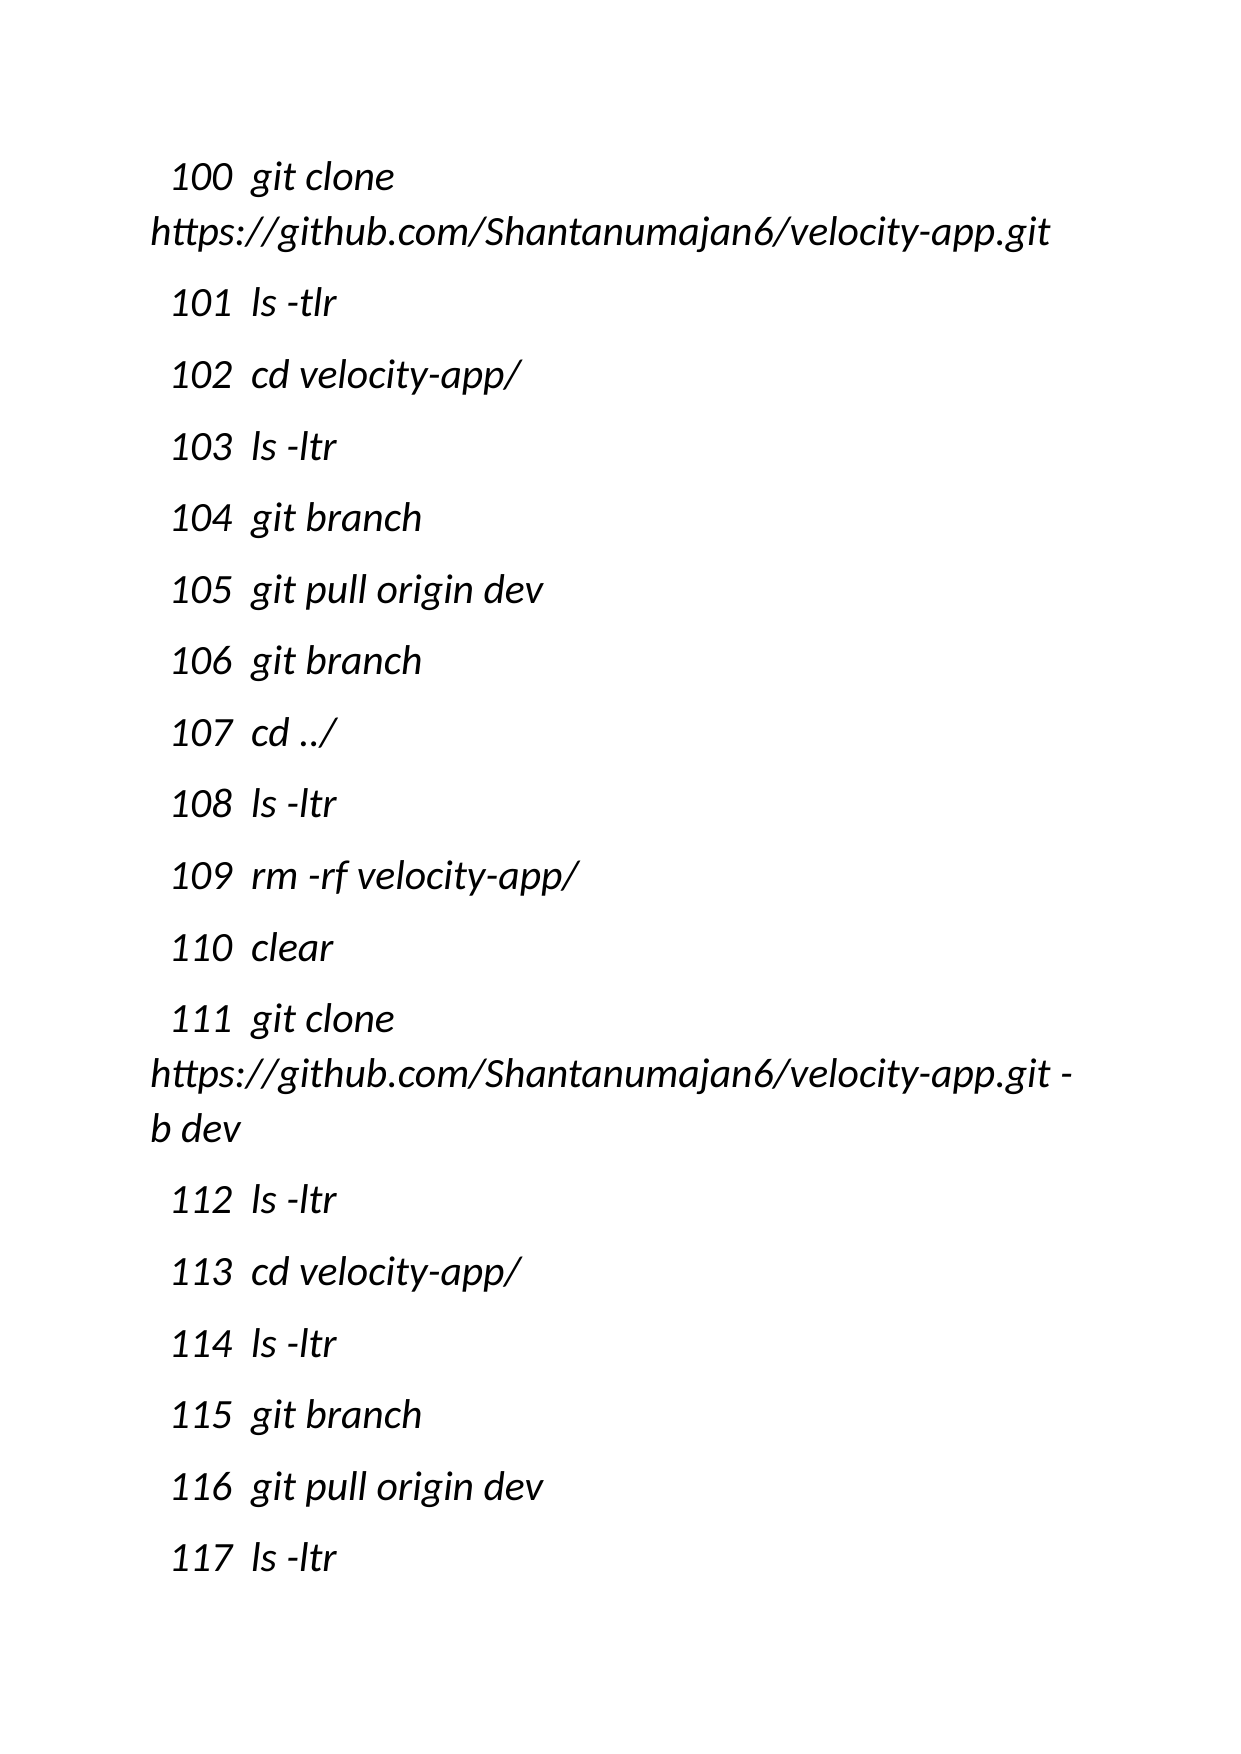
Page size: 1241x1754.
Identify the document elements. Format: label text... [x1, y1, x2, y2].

text 104 git branch [150, 491, 1090, 542]
text 107 cd ../ [150, 706, 1090, 757]
text 115 git branch [150, 1388, 1090, 1439]
text 114 ls -ltr [150, 1317, 1090, 1367]
text 106 git branch [150, 634, 1090, 685]
text 103 ls -ltr [150, 419, 1090, 470]
text 102 cd velocity-app/ [150, 348, 1090, 399]
text 116 git pull origin dev [150, 1460, 1090, 1511]
text 113 cd velocity-app/ [150, 1245, 1090, 1296]
text 105 git pull origin dev [150, 563, 1090, 613]
text 112 ls -ltr [150, 1173, 1090, 1224]
text 101 ls -tlr [150, 276, 1090, 327]
text 111 git clone https://github.com/Shantanumajan6/velocity-app.git -b dev [150, 992, 1090, 1153]
text 117 ls -ltr [150, 1531, 1090, 1582]
text 110 clear [150, 921, 1090, 971]
text 108 ls -ltr [150, 777, 1090, 828]
text 109 rm -rf velocity-app/ [150, 849, 1090, 900]
text 100 git clone https://github.com/Shantanumajan6/velocity-app.git [150, 150, 1090, 256]
